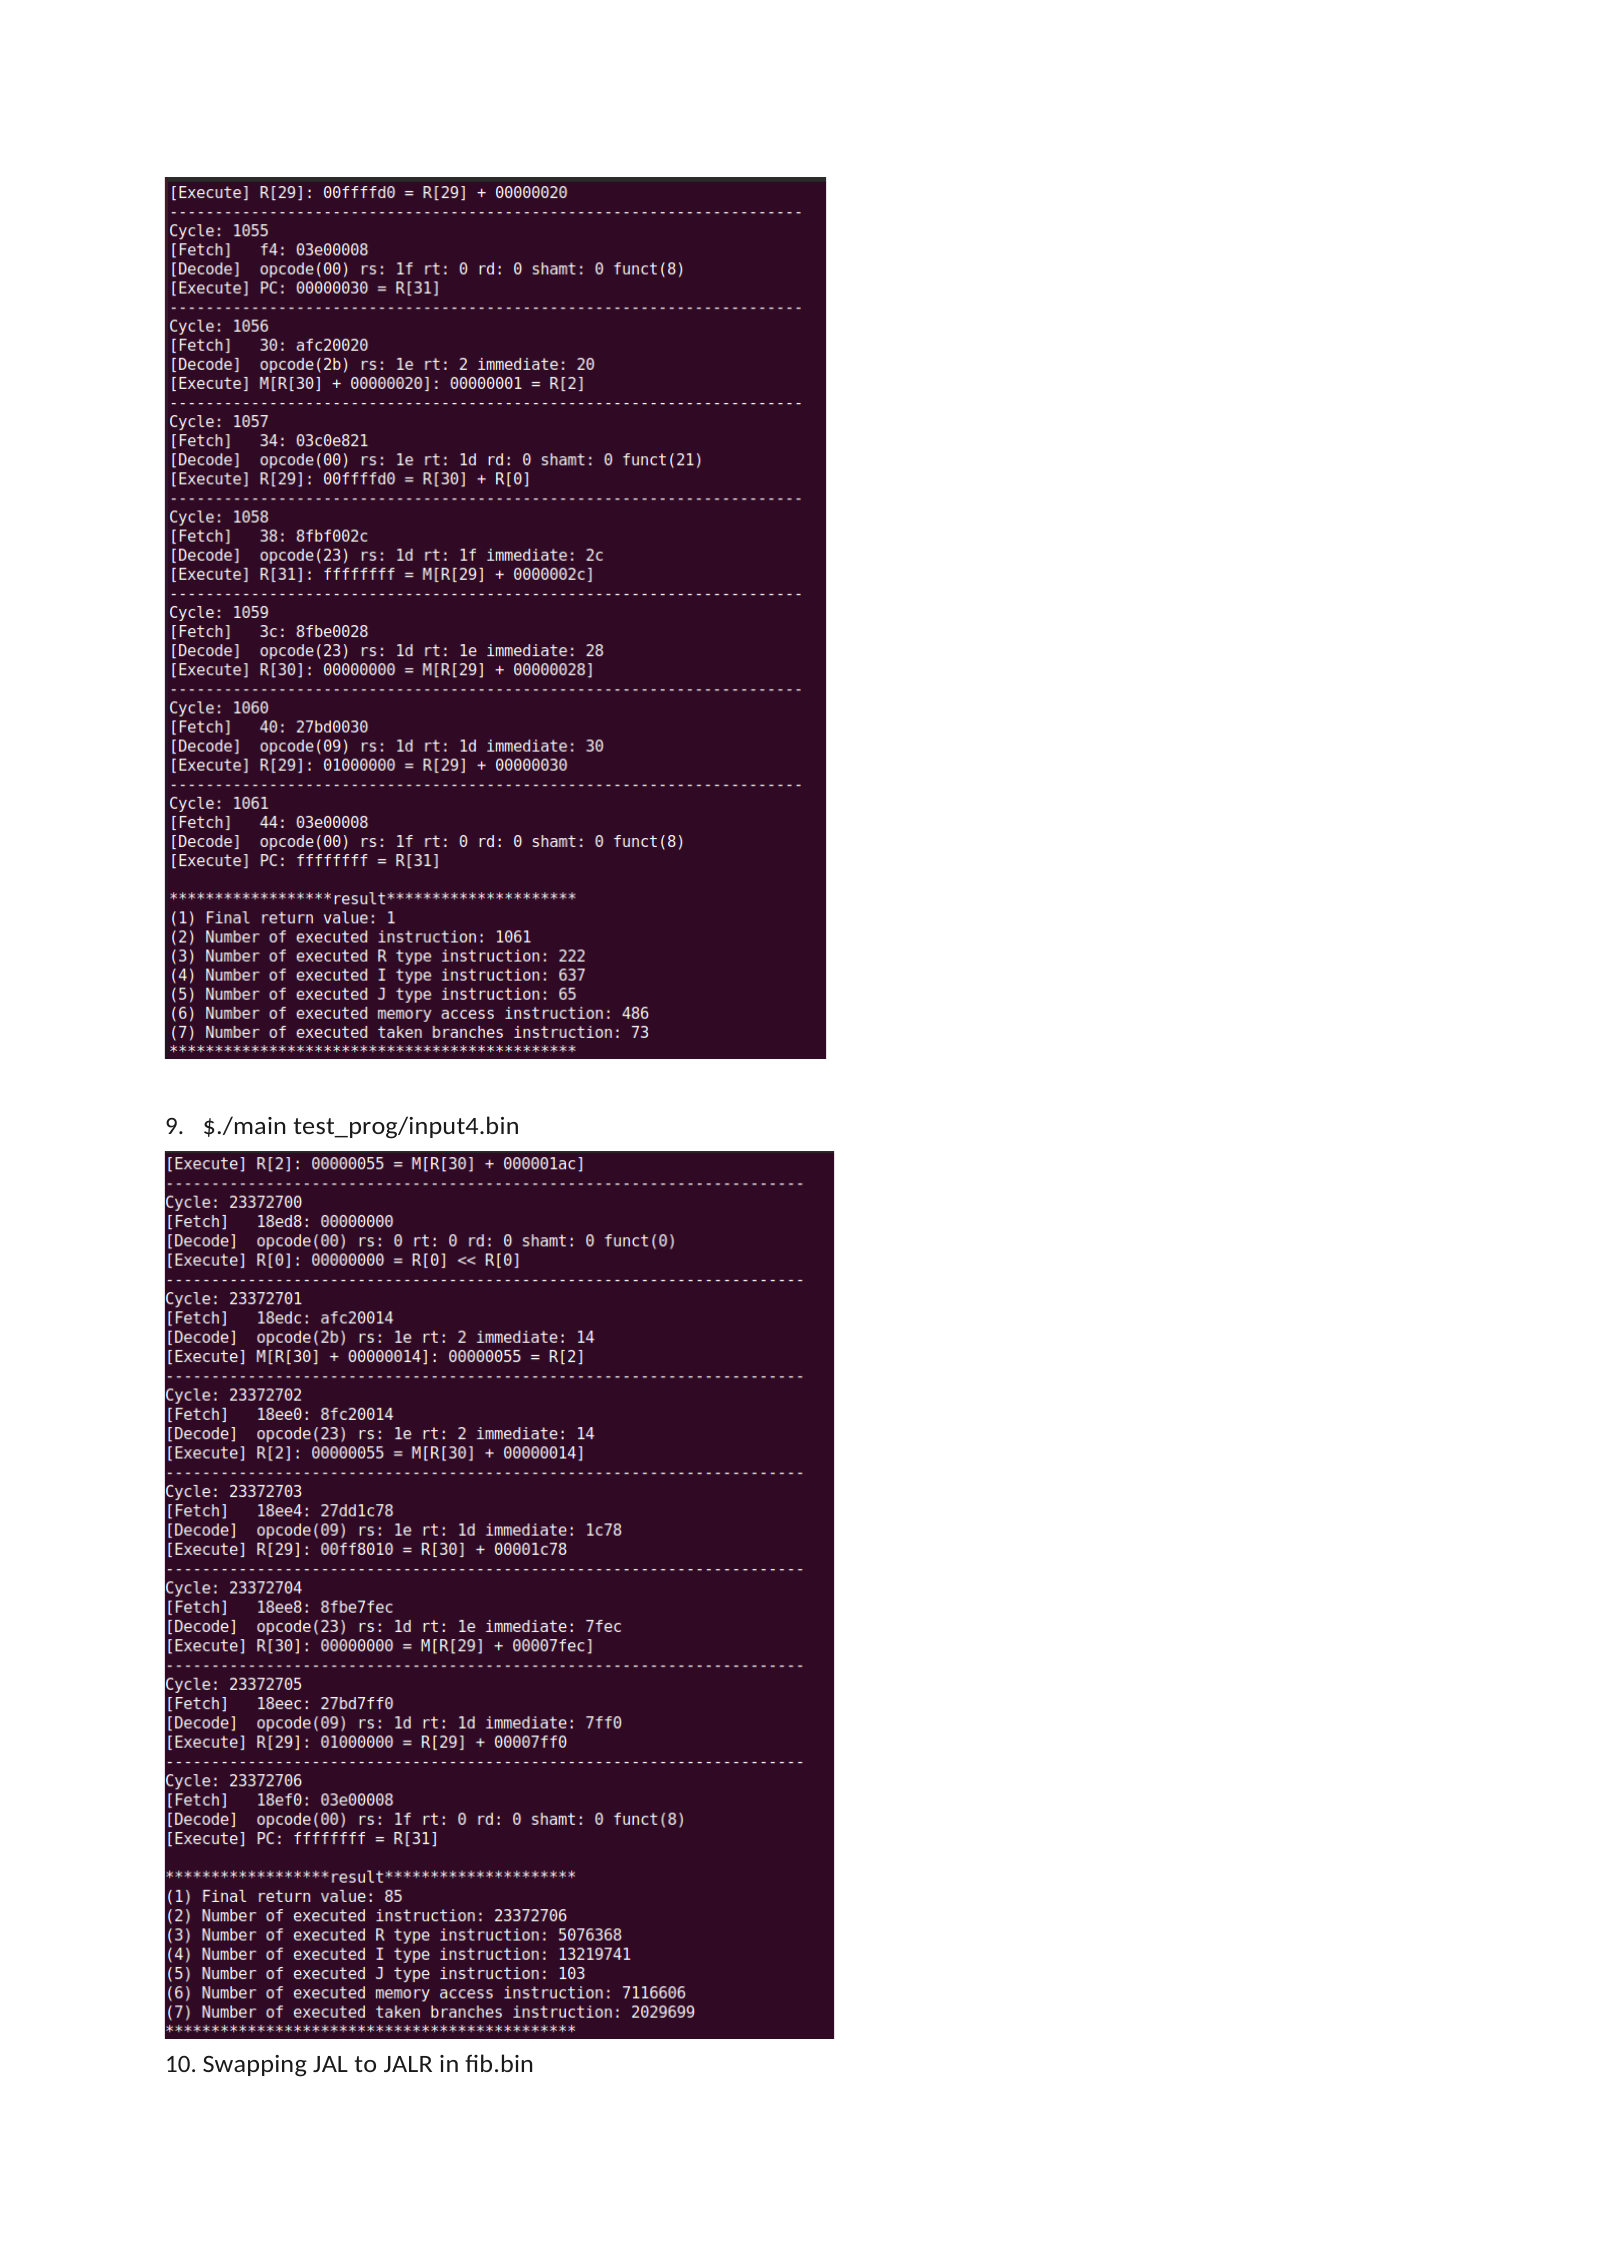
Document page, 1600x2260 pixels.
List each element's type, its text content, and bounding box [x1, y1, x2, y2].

picture [164, 177, 827, 1059]
picture [164, 1151, 835, 2039]
list Swapping JAL to JALR in fib.bin [165, 2048, 1450, 2079]
list $./main test_prog/input4.bin [165, 1110, 1450, 1140]
